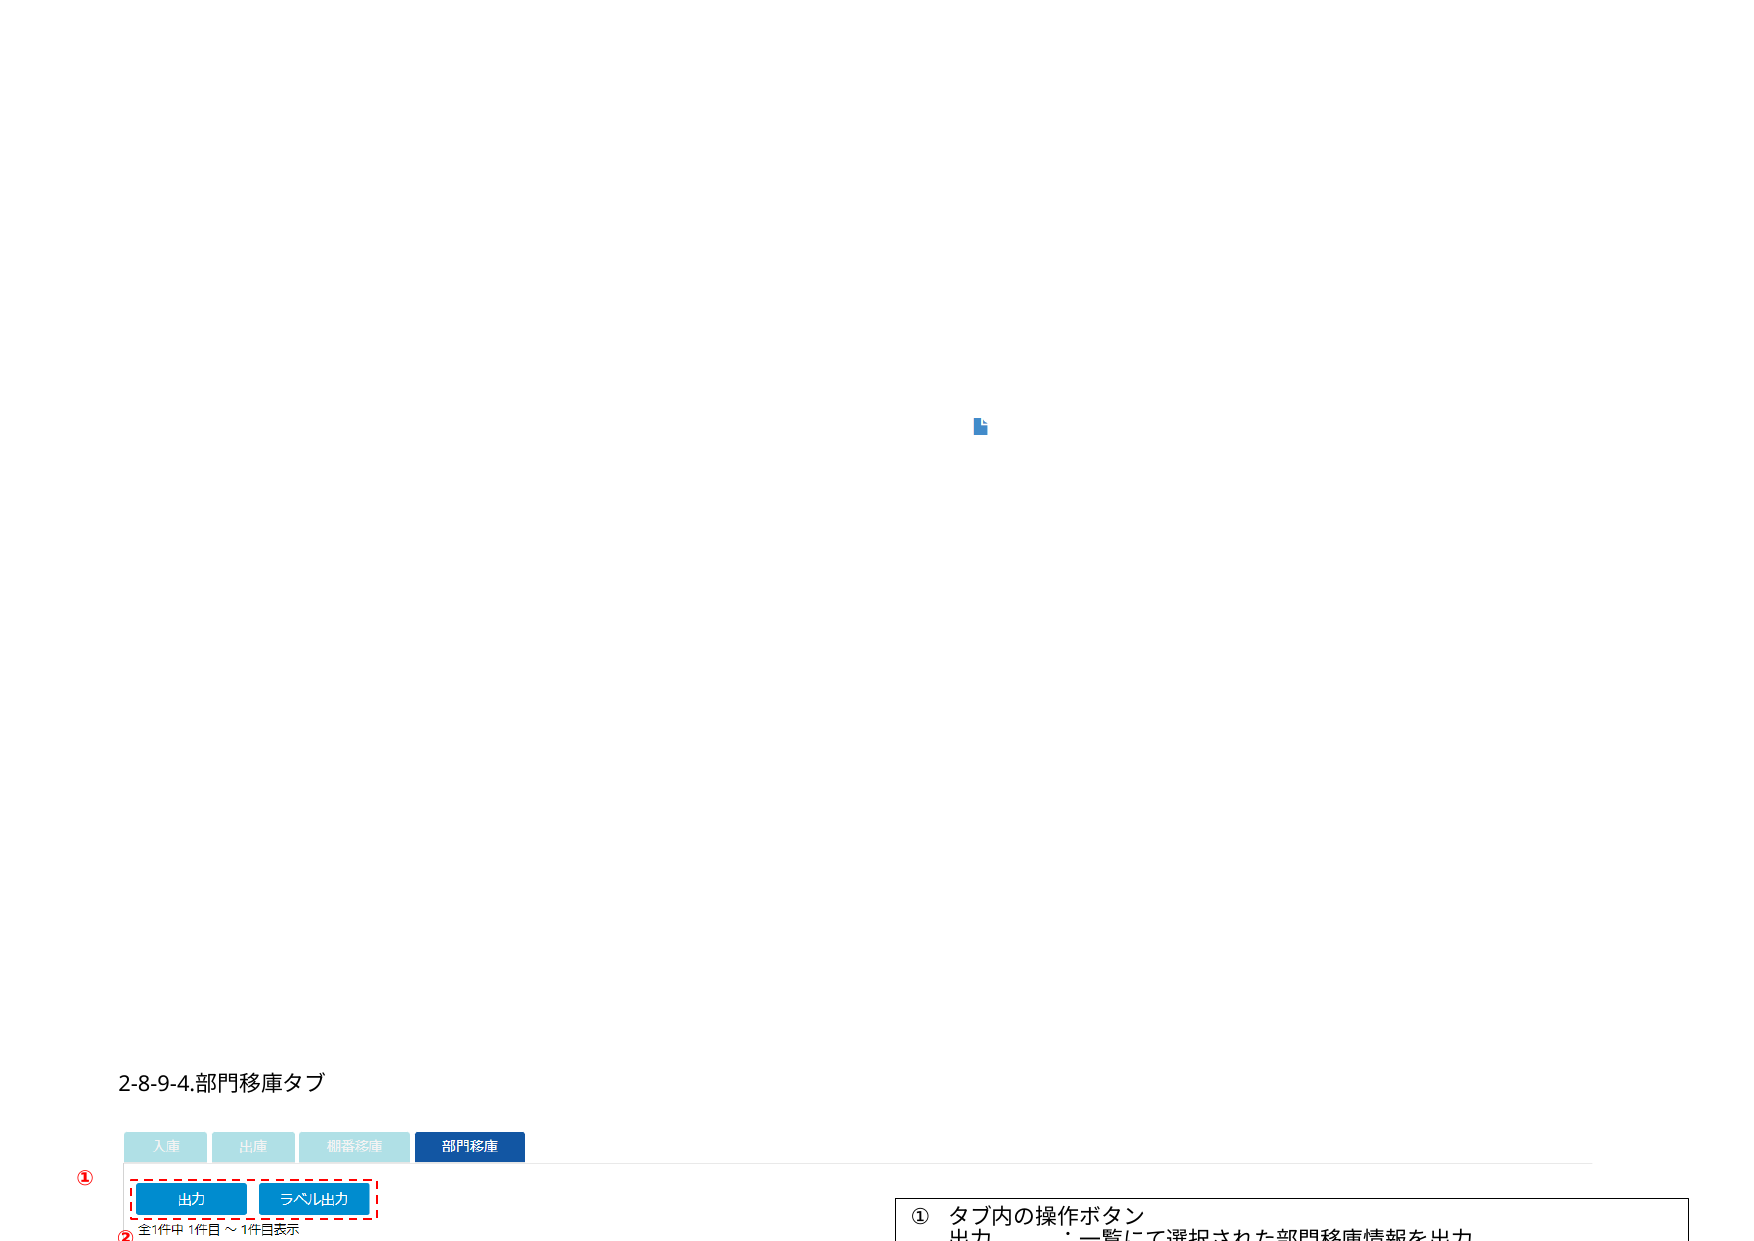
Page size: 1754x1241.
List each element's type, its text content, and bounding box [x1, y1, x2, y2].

subtitle 部門移庫タブ [118, 1052, 1695, 1112]
picture [120, 1127, 1593, 1241]
picture [970, 413, 991, 438]
